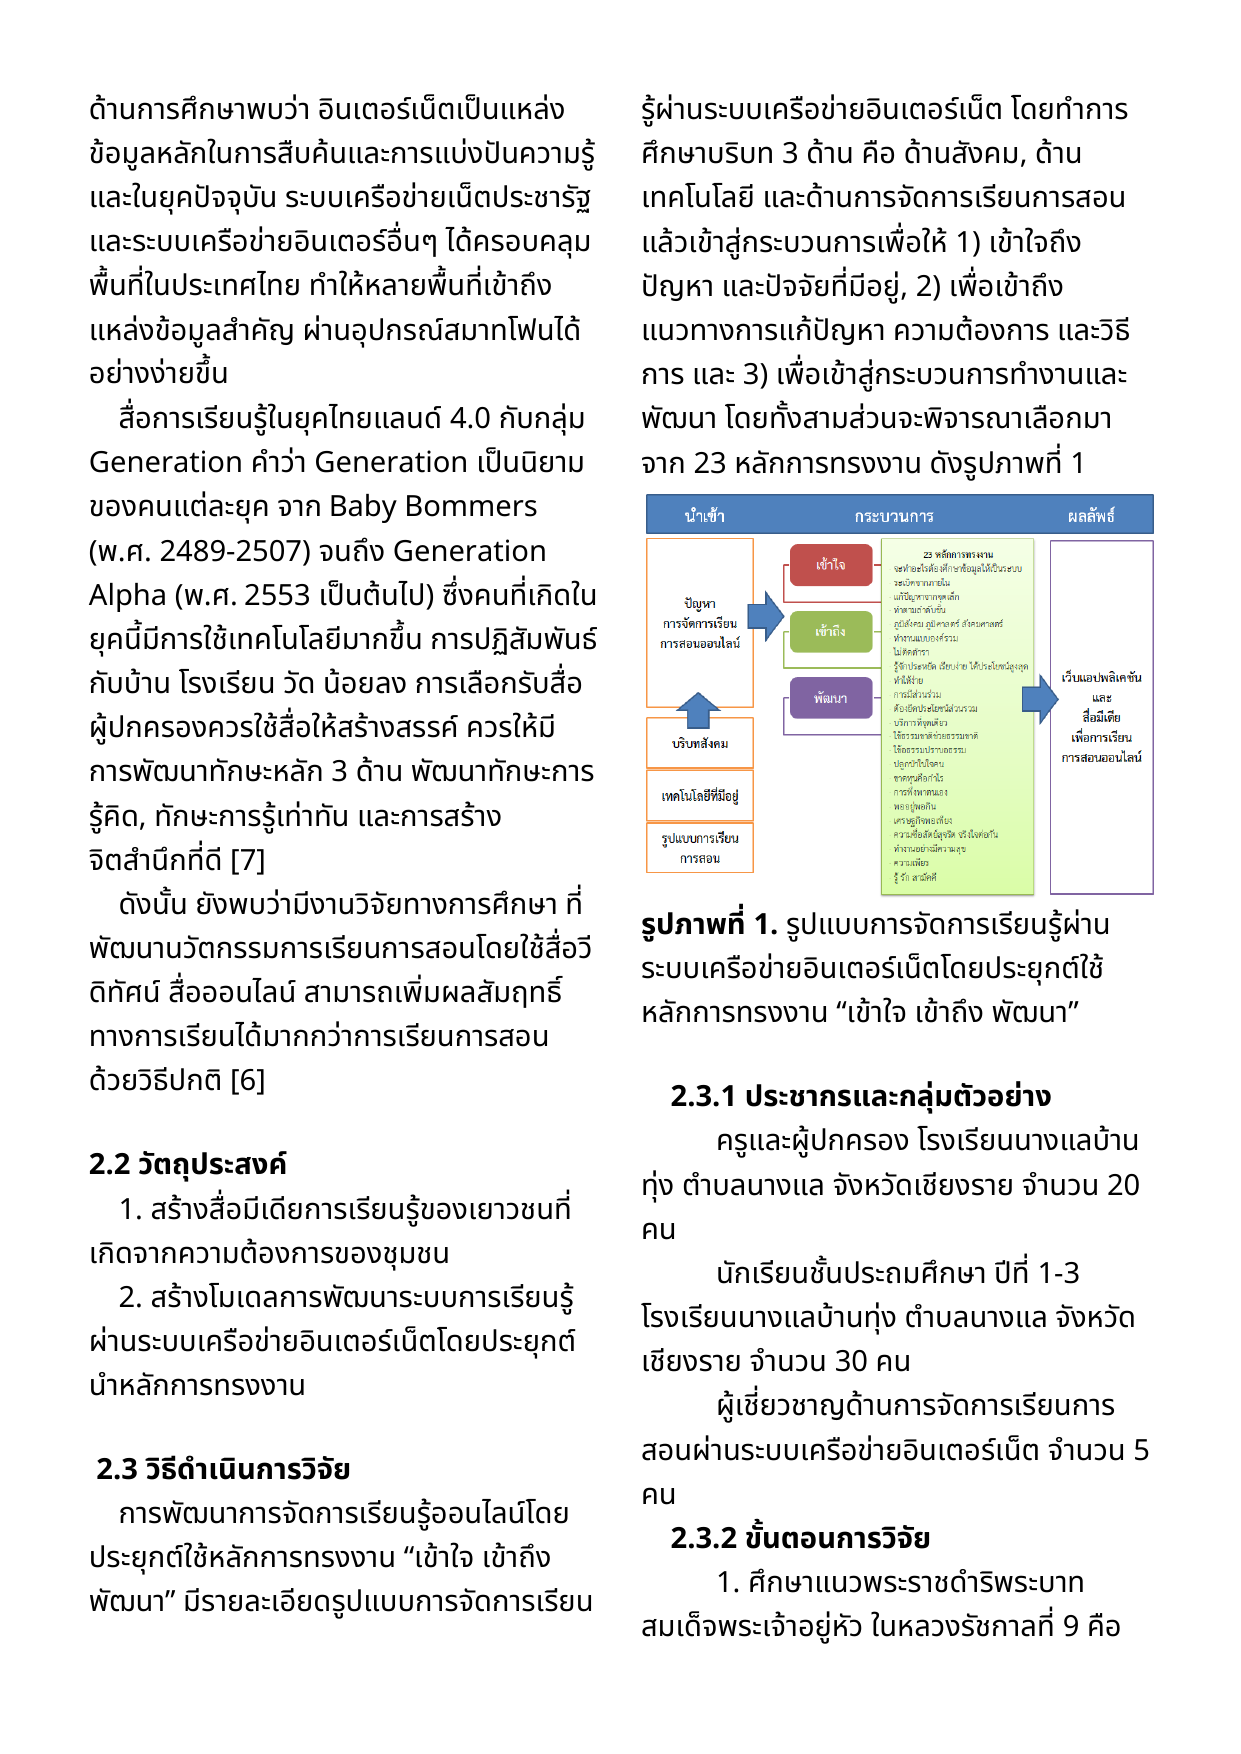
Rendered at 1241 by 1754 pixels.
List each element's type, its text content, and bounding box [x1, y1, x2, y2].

text 2.3.2 ขั้นตอนการวิจัย [641, 1517, 1152, 1561]
text 2. สร้างโมเดลการพัฒนาระบบการเรียนรู้ผ่านระบบเครือข่ายอินเตอร์เน็ตโดยประยุกต์นำหลักการทรงงาน [89, 1276, 599, 1409]
text ผู้เชี่ยวชาญด้านการจัดการเรียนการสอนผ่านระบบเครือข่ายอินเตอร์เน็ต จำนวน 5 คน [641, 1385, 1152, 1517]
text 1. สร้างสื่อมีเดียการเรียนรู้ของเยาวชนที่เกิดจากความต้องการของชุมชน [89, 1188, 599, 1276]
text 2.3 วิธีดำเนินการวิจัย [89, 1448, 599, 1493]
text สื่อการเรียนรู้ในยุคไทยแลนด์ 4.0 กับกลุ่ม Generation คำว่า Generation เป็นนิยามของคนแต่ละยุค จาก Baby Bommers (พ.ศ. 2489-2507) จนถึง Generation Alpha (พ.ศ. 2553 เป็นต้นไป) ซึ่งคนที่เกิดในยุคนี้มีการใช้เทคโนโลยีมากขึ้น การปฏิสัมพันธ์กับบ้าน โรงเรียน วัด น้อยลง การเลือกรับสื่อผู้ปกครองควรใช้สื่อให้สร้างสรรค์ ควรให้มีการพัฒนาทักษะหลัก 3 ด้าน พัฒนาทักษะการรู้คิด, ทักษะการรู้เท่าทัน และการสร้างจิตสำนึกที่ดี [7] [89, 397, 599, 883]
text ครูและผู้ปกครอง โรงเรียนนางแลบ้านทุ่ง ตำบลนางแล จังหวัดเชียงราย จำนวน 20 คน [641, 1120, 1152, 1252]
picture [640, 486, 1163, 904]
text ดังนั้น ยังพบว่ามีงานวิจัยทางการศึกษา ที่พัฒนานวัตกรรมการเรียนการสอนโดยใช้สื่อวีดิทัศน์ สื่อออนไลน์ สามารถเพิ่มผลสัมฤทธิ์ทางการเรียนได้มากกว่าการเรียนการสอนด้วยวิธีปกติ [6] [89, 883, 599, 1104]
text 2.2 วัตถุประสงค์ [89, 1144, 599, 1188]
text การพัฒนาการจัดการเรียนรู้ออนไลน์โดยประยุกต์ใช้หลักการทรงงาน “เข้าใจ เข้าถึง พัฒนา” มีรายละเอียดรูปแบบการจัดการเรียนรู้ผ่านระบบเครือข่ายอินเตอร์เน็ต โดยทำการศึกษาบริบท 3 ด้าน คือ ด้านสังคม, ด้านเทคโนโลยี และด้านการจัดการเรียนการสอน แล้วเข้าสู่กระบวนการเพื่อให้ 1) เข้าใจถึงปัญหา และปัจจัยที่มีอยู่, 2) เพื่อเข้าถึงแนวทางการแก้ปัญหา ความต้องการ และวิธีการ และ 3) เพื่อเข้าสู่กระบวนการทำงานและพัฒนา โดยทั้งสามส่วนจะพิจารณาเลือกมาจาก 23 หลักการทรงงาน ดังรูปภาพที่ 1 [89, 1493, 599, 1625]
text รูปภาพที่ 1. รูปแบบการจัดการเรียนรู้ผ่านระบบเครือข่ายอินเตอร์เน็ตโดยประยุกต์ใช้หลักการทรงงาน “เข้าใจ เข้าถึง พัฒนา” [641, 904, 1152, 1036]
text 2.3.1 ประชากรและกลุ่มตัวอย่าง [641, 1076, 1152, 1120]
text การพัฒนาการจัดการเรียนรู้ออนไลน์โดยประยุกต์ใช้หลักการทรงงาน “เข้าใจ เข้าถึง พัฒนา” มีรายละเอียดรูปแบบการจัดการเรียนรู้ผ่านระบบเครือข่ายอินเตอร์เน็ต โดยทำการศึกษาบริบท 3 ด้าน คือ ด้านสังคม, ด้านเทคโนโลยี และด้านการจัดการเรียนการสอน แล้วเข้าสู่กระบวนการเพื่อให้ 1) เข้าใจถึงปัญหา และปัจจัยที่มีอยู่, 2) เพื่อเข้าถึงแนวทางการแก้ปัญหา ความต้องการ และวิธีการ และ 3) เพื่อเข้าสู่กระบวนการทำงานและพัฒนา โดยทั้งสามส่วนจะพิจารณาเลือกมาจาก 23 หลักการทรงงาน ดังรูปภาพที่ 1 [641, 89, 1152, 486]
text นักเรียนชั้นประถมศึกษา ปีที่ 1-3 โรงเรียนนางแลบ้านทุ่ง ตำบลนางแล จังหวัดเชียงราย จำนวน 30 คน [641, 1252, 1152, 1385]
